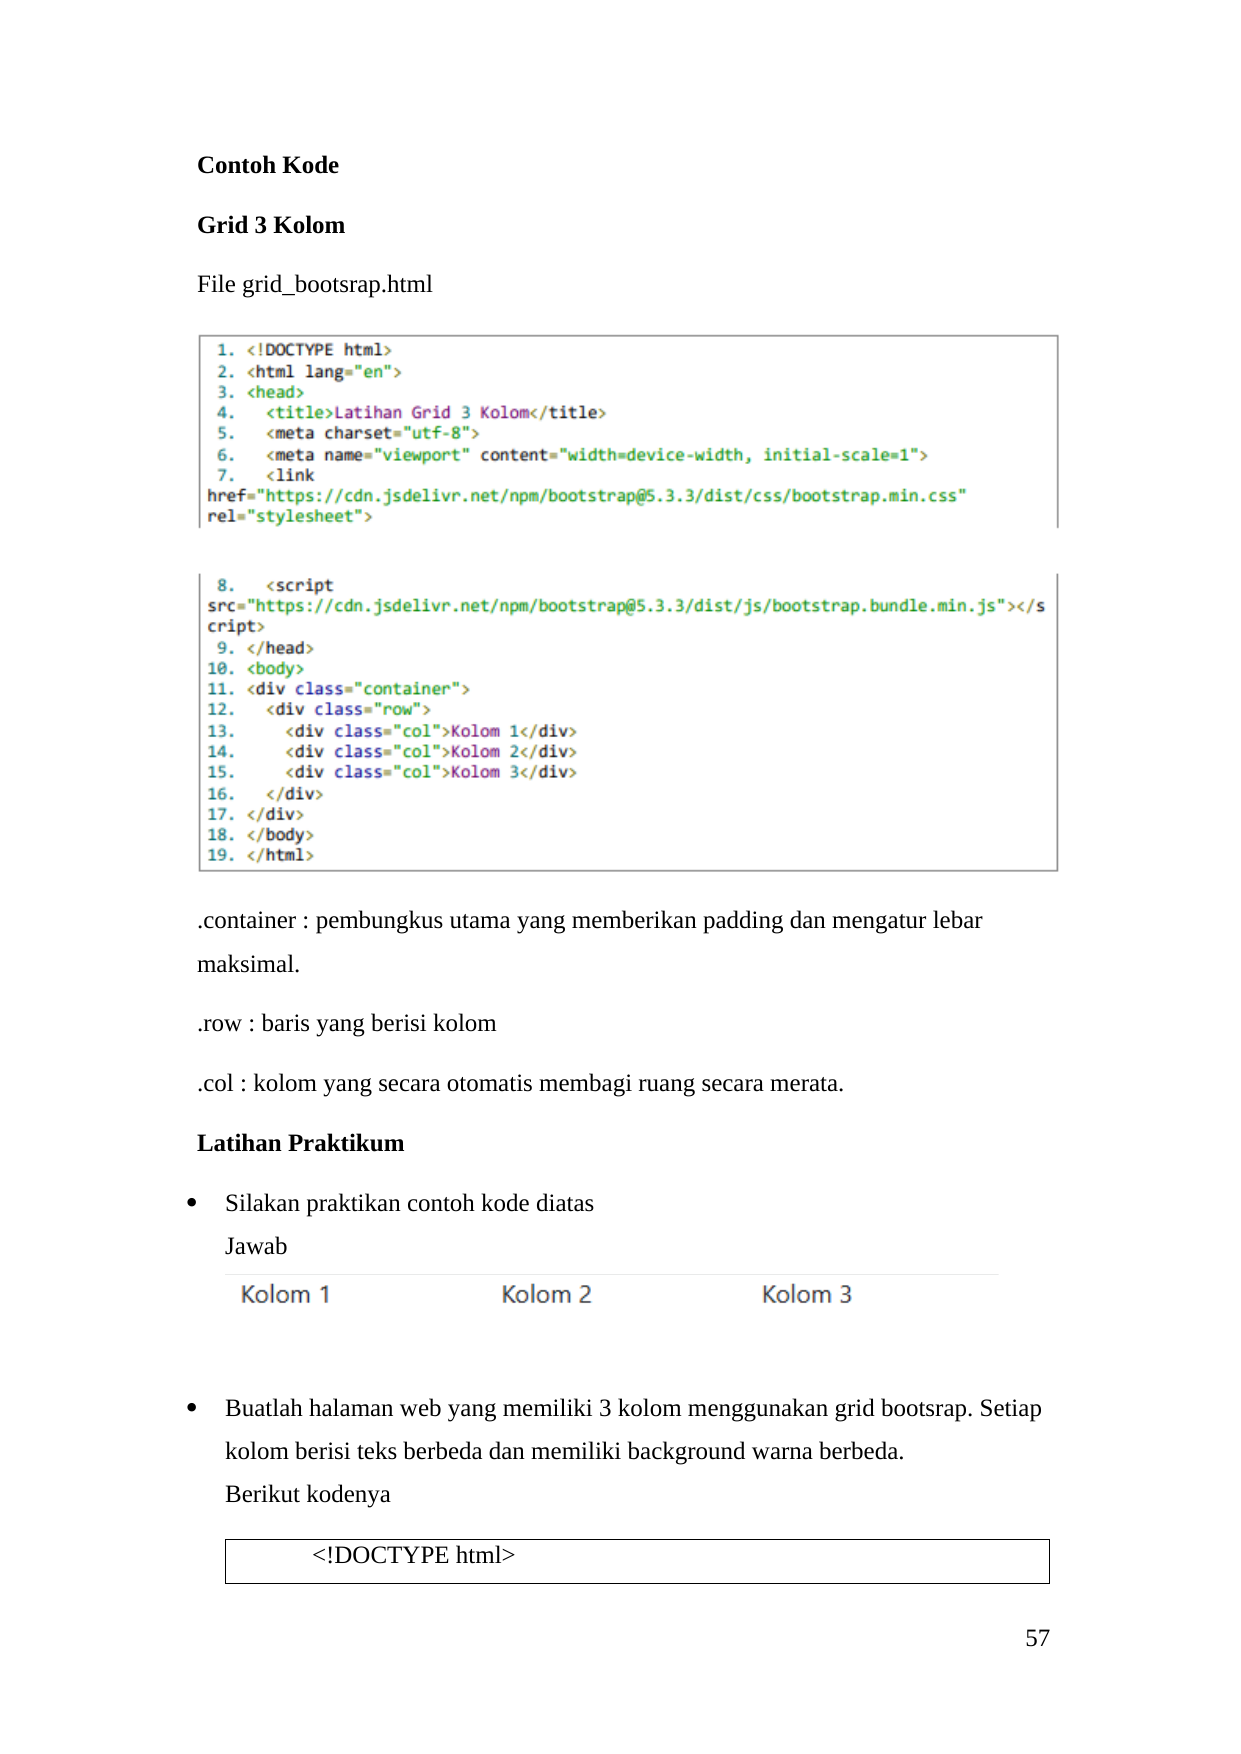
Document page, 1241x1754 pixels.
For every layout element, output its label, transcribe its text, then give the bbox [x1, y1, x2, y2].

text .container : pembungkus utama yang memberikan padding dan mengatur lebar maksimal. [197, 906, 1050, 977]
text .col : kolom yang secara otomatis membagi ruang secara merata. [197, 1068, 1050, 1097]
list Silakan praktikan contoh kode diatas [187, 1188, 1050, 1217]
text Grid 3 Kolom [197, 210, 1050, 238]
text Latihan Praktikum [197, 1128, 1050, 1157]
text Contoh Kode [197, 150, 1050, 179]
list Buatlah halaman web yang memiliki 3 kolom menggunakan grid bootsrap. Setiap kolom berisi teks berbeda dan memiliki background warna berbeda. [187, 1393, 1050, 1465]
text .row : baris yang berisi kolom [197, 1008, 1050, 1037]
picture [196, 563, 1060, 875]
picture [196, 329, 1062, 533]
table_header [226, 1540, 1049, 1583]
text File grid_bootsrap.html [197, 269, 1050, 298]
list Berikut kodenya [225, 1479, 1050, 1508]
picture [225, 1274, 999, 1379]
